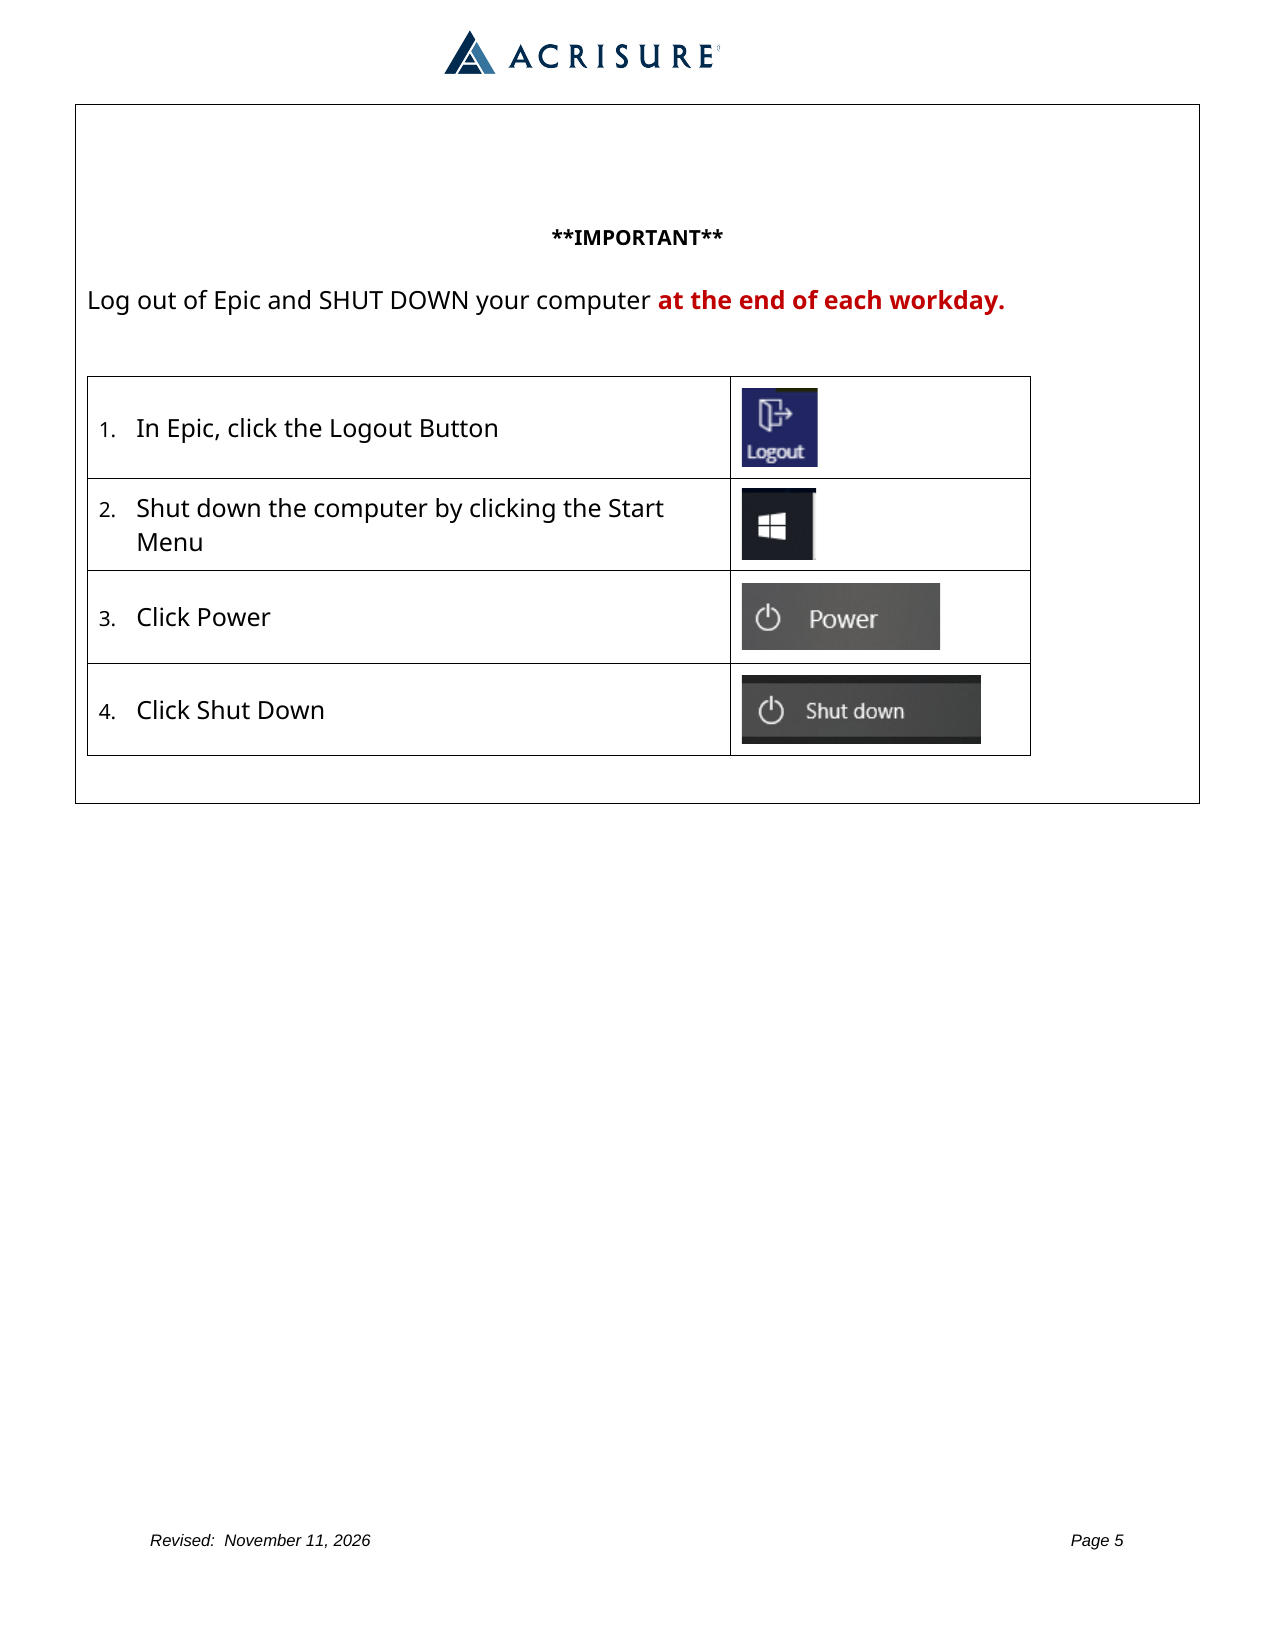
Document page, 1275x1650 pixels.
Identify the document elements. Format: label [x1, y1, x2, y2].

picture [442, 23, 721, 80]
picture [741, 388, 818, 467]
picture [741, 583, 941, 650]
picture [741, 675, 981, 744]
table_header [76, 105, 1199, 803]
picture [741, 488, 817, 560]
